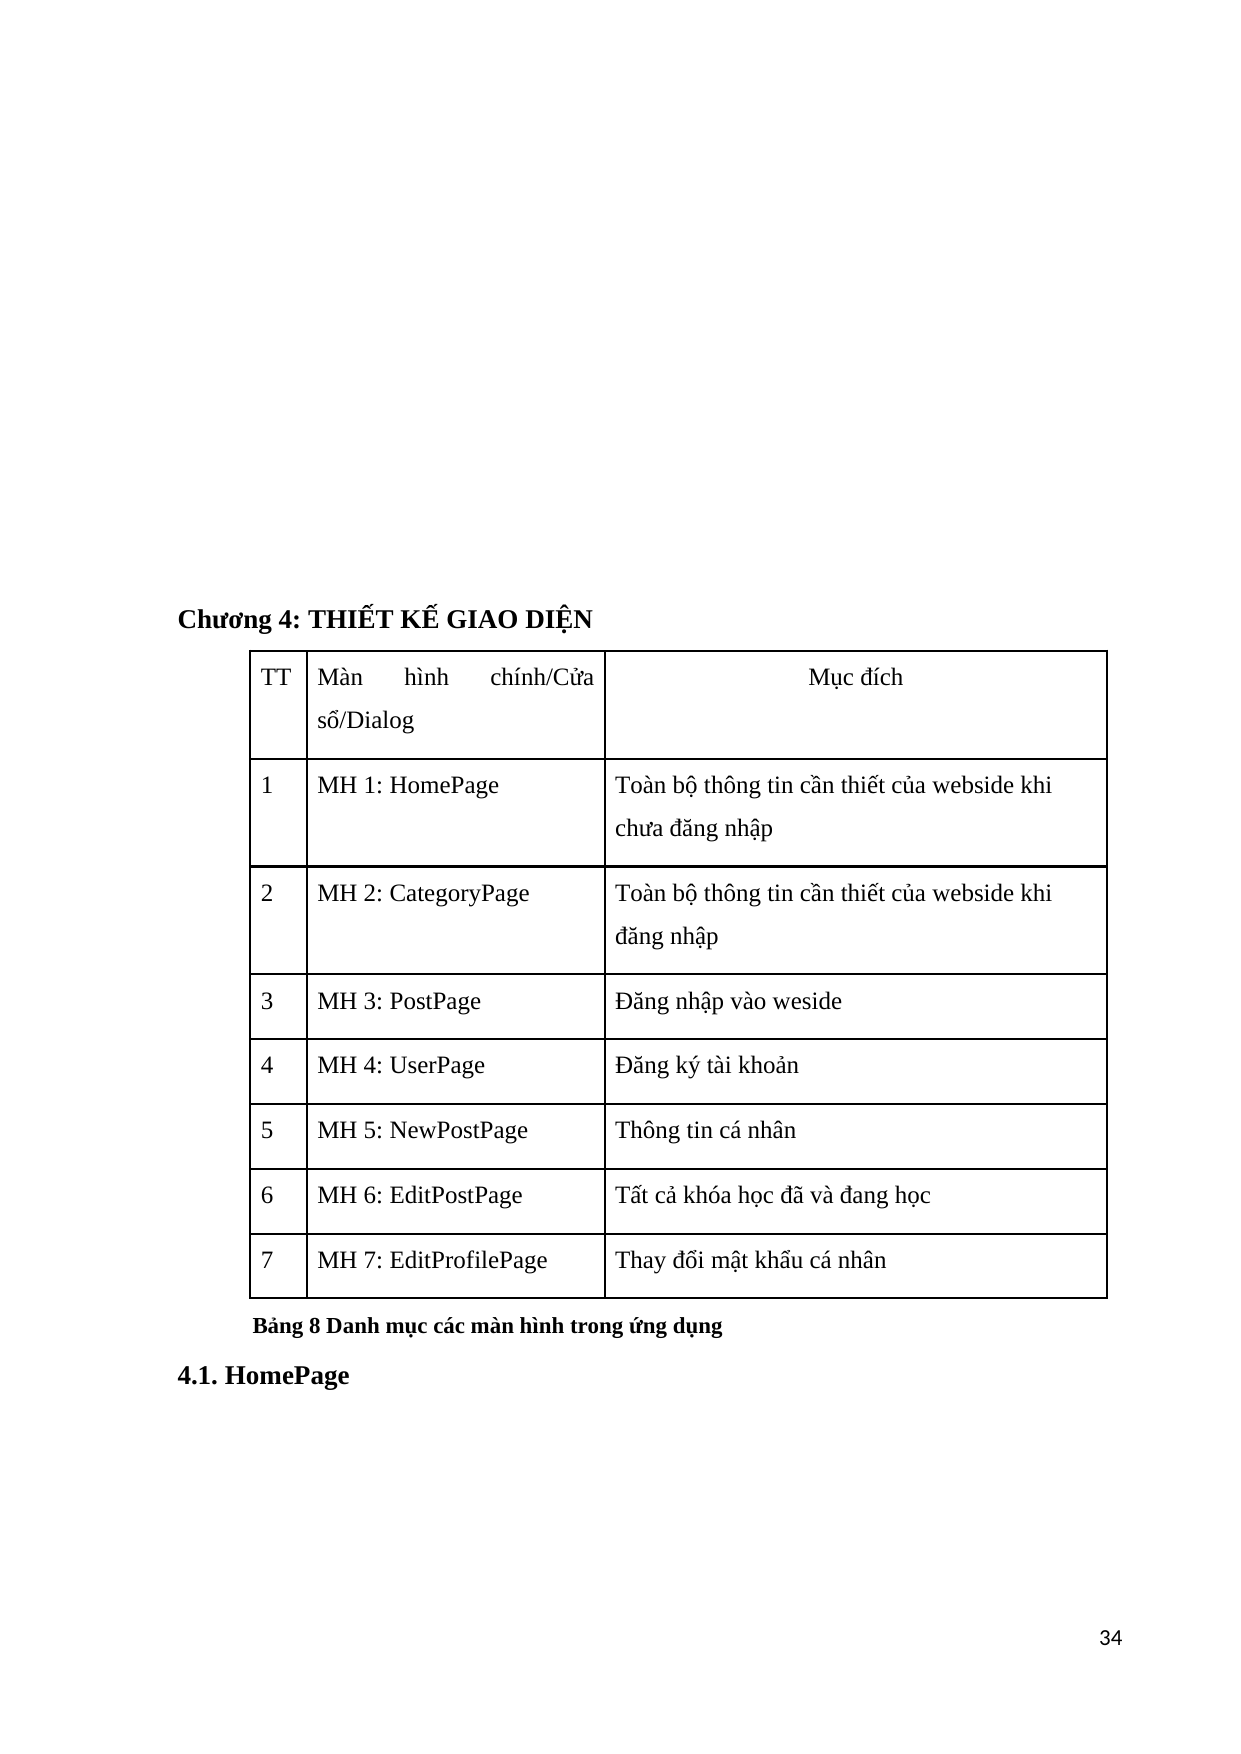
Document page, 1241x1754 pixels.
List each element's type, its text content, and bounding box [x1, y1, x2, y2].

table_cell 4 [251, 1040, 306, 1103]
subtitle Chương 4: THIẾT KẾ GIAO DIỆN [177, 603, 1122, 634]
table_header Màn hình chính/Cửa sổ/Dialog [308, 652, 604, 757]
text Bảng 8 Danh mục các màn hình trong ứng dụng [252, 1312, 1122, 1338]
table_cell 5 [251, 1105, 306, 1168]
table_cell 3 [251, 975, 306, 1038]
table_header Mục đích [606, 652, 1106, 757]
table_cell Đăng nhập vào weside [606, 975, 1106, 1038]
table_header TT [251, 652, 306, 757]
table_cell MH 7: EditProfilePage [308, 1235, 604, 1297]
table_cell MH 3: PostPage [308, 975, 604, 1038]
table_cell MH 1: HomePage [308, 760, 604, 865]
table_cell 2 [251, 868, 306, 973]
table_cell 7 [251, 1235, 306, 1297]
table_cell 1 [251, 760, 306, 865]
table_cell 6 [251, 1170, 306, 1232]
subtitle 4.1. HomePage [177, 1359, 1122, 1390]
table_cell MH 6: EditPostPage [308, 1170, 604, 1232]
table_cell MH 5: NewPostPage [308, 1105, 604, 1168]
table_cell Thay đổi mật khẩu cá nhân [606, 1235, 1106, 1297]
table_cell Toàn bộ thông tin cần thiết của webside khi chưa đăng nhập [606, 760, 1106, 865]
table_cell Thông tin cá nhân [606, 1105, 1106, 1168]
table_cell MH 2: CategoryPage [308, 868, 604, 973]
table_cell Tất cả khóa học đã và đang học [606, 1170, 1106, 1232]
table_cell Đăng ký tài khoản [606, 1040, 1106, 1103]
table_cell MH 4: UserPage [308, 1040, 604, 1103]
table_cell Toàn bộ thông tin cần thiết của webside khi đăng nhập [606, 868, 1106, 973]
